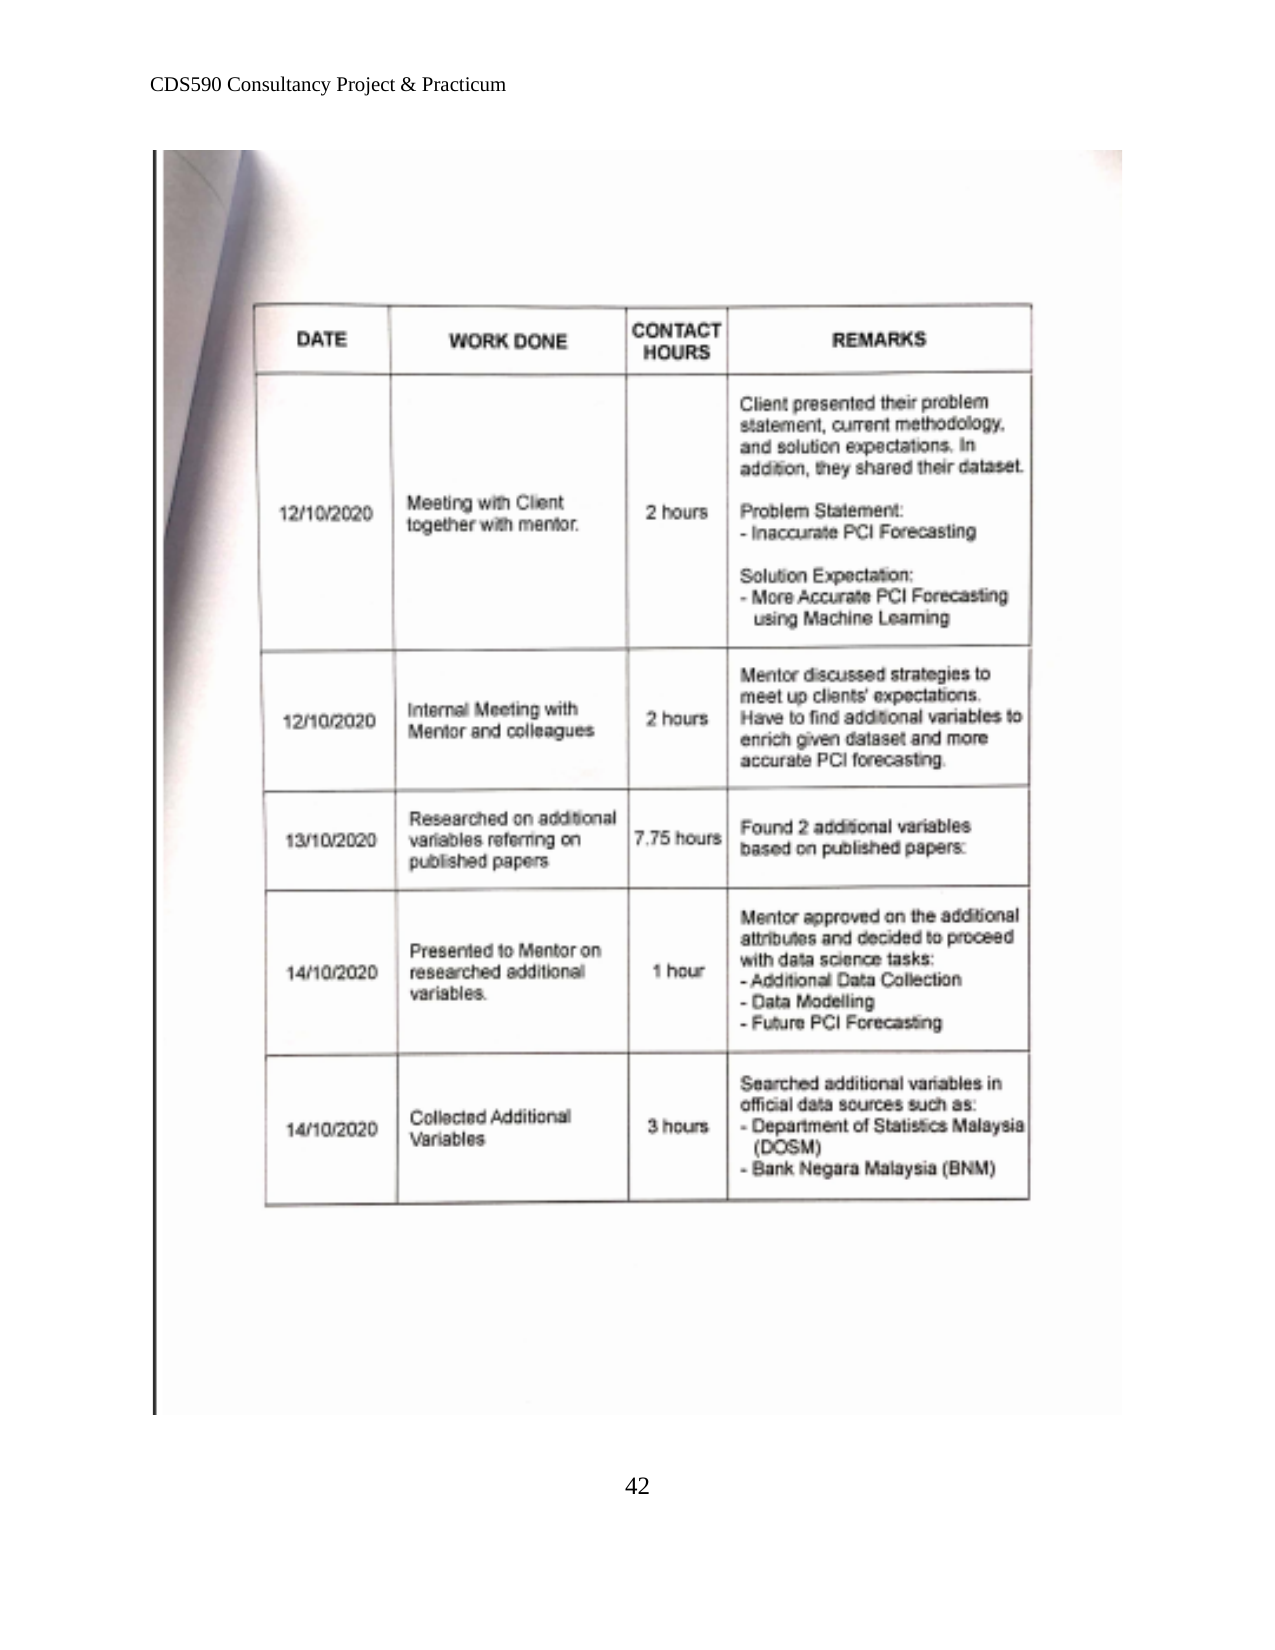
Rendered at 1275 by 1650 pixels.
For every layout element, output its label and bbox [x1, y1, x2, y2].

picture [152, 150, 1123, 1415]
